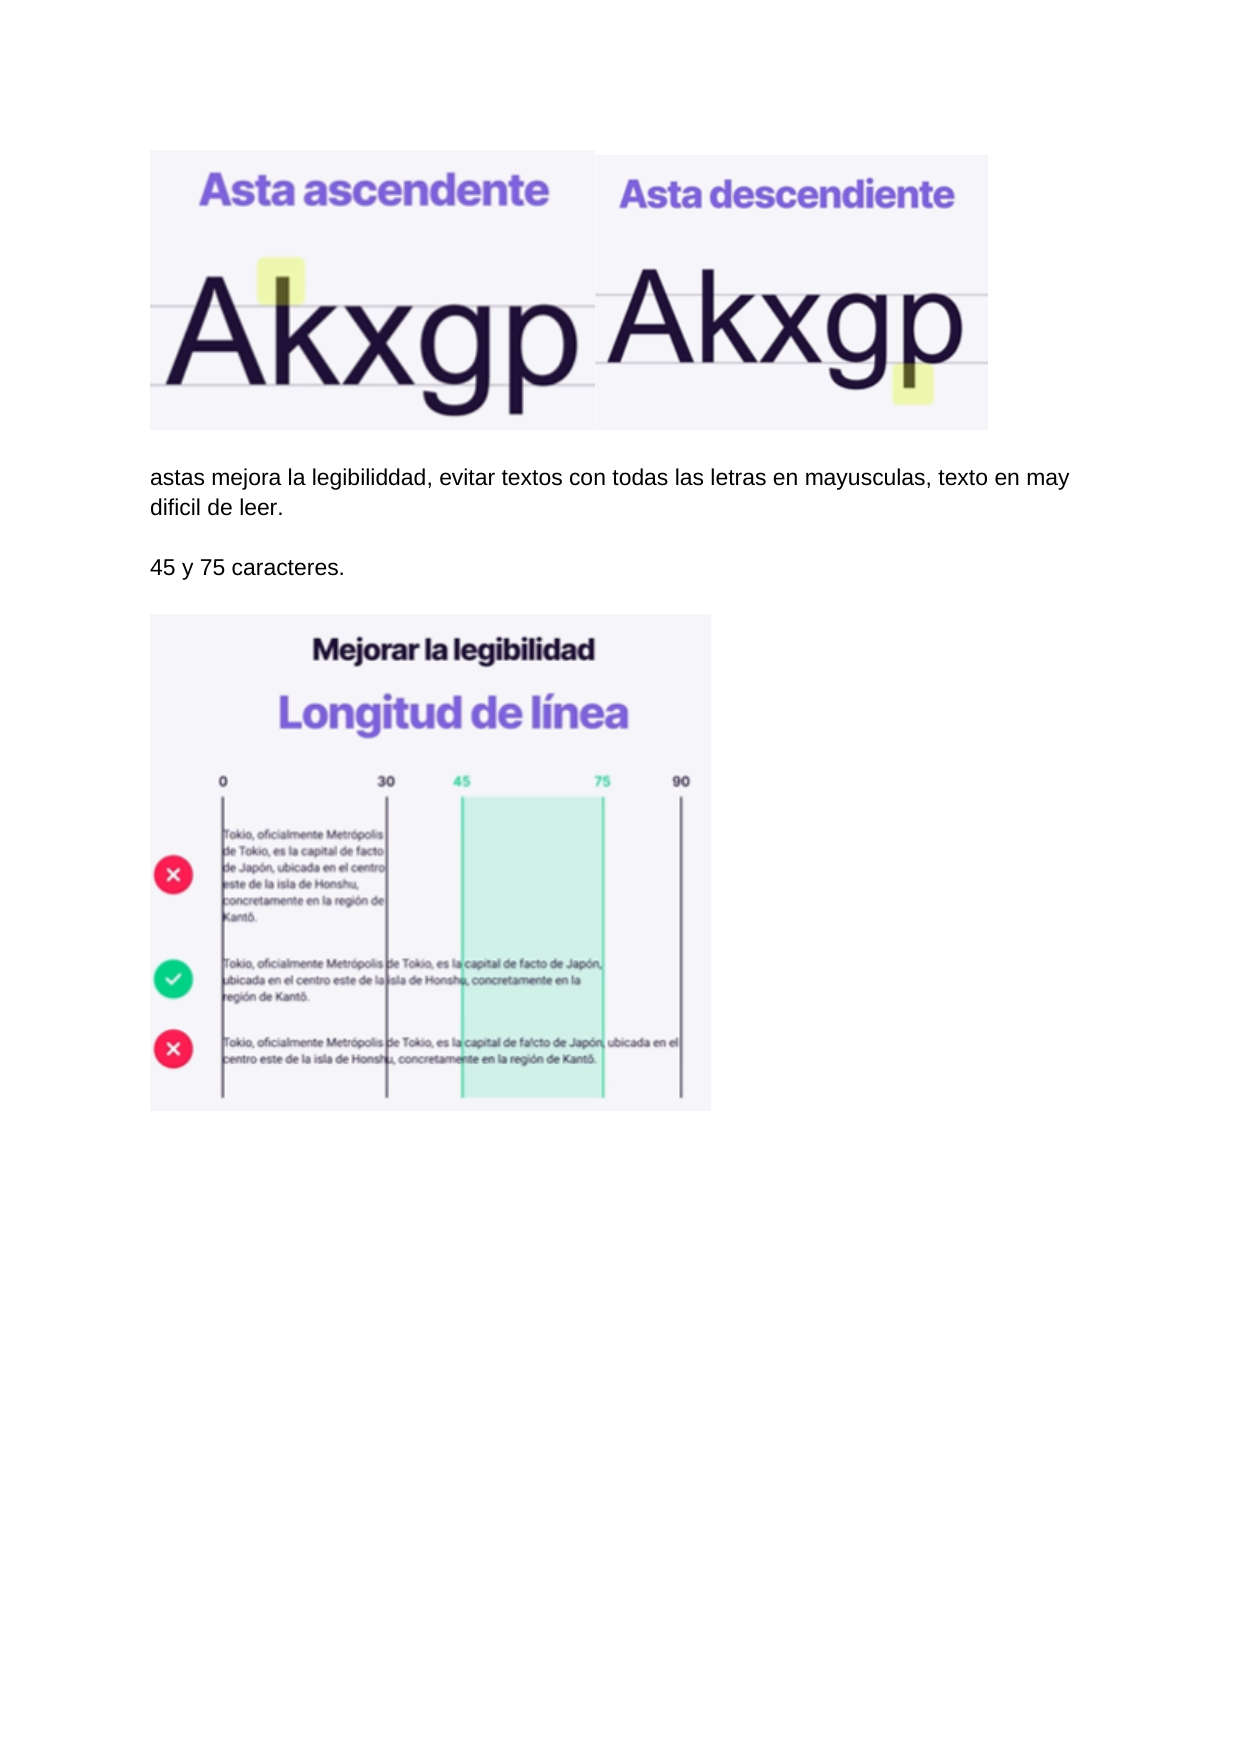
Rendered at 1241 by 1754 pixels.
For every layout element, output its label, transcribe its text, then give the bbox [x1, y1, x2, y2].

text astas mejora la legibiliddad, evitar textos con todas las letras en mayusculas, texto en may dificil de leer. [150, 464, 1090, 520]
picture [150, 614, 711, 1111]
text 45 y 75 caracteres. [150, 554, 1090, 581]
picture [150, 150, 988, 430]
